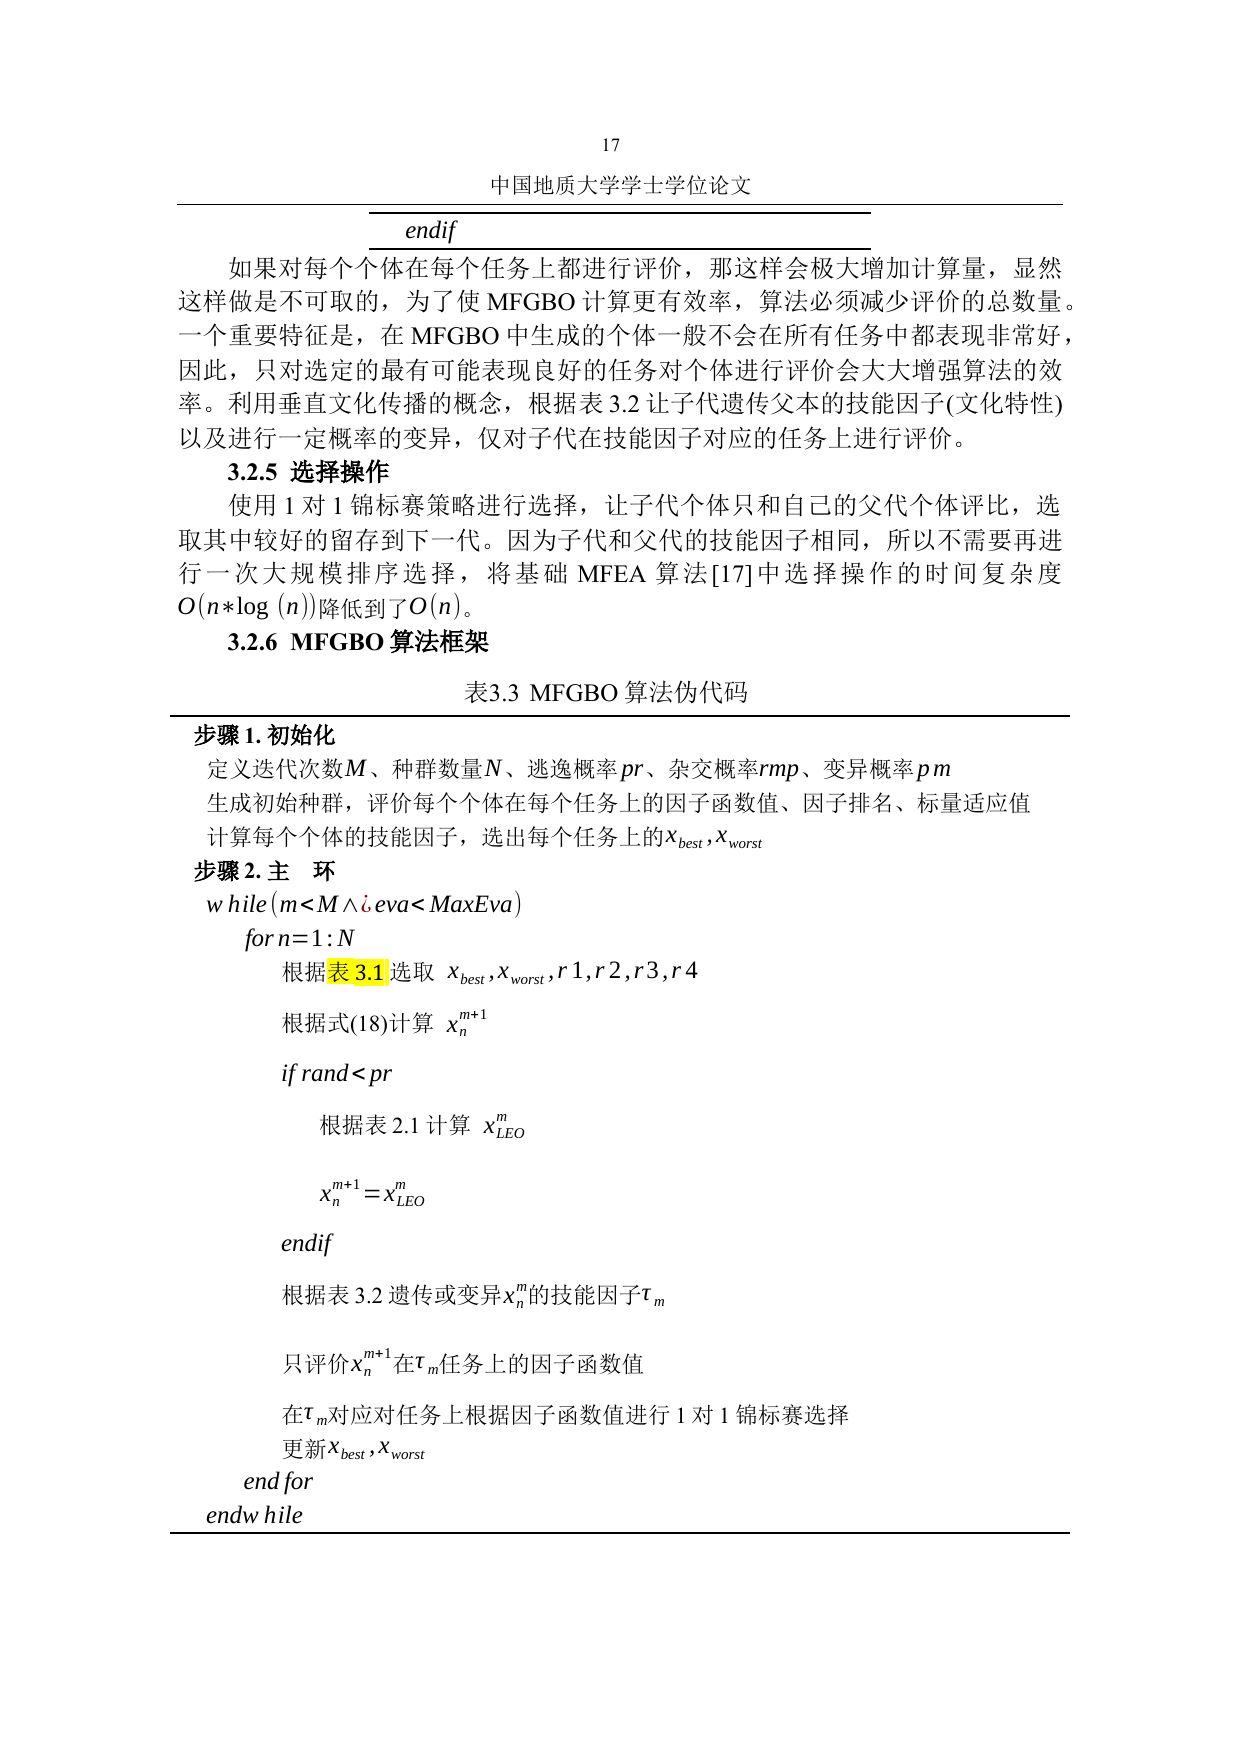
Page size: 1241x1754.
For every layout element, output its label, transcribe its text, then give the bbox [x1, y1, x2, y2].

table_header MFGBO算法伪代码 [170, 658, 1070, 715]
table_cell 随机变异技能因子 遗传父个体的技能因子 [369, 214, 871, 248]
subtitle MFGBO算法框架 [227, 623, 1063, 657]
text 使用1对1锦标赛策略进行选择，让子代个体只和自己的父代个体评比，选取其中较好的留存到下一代。因为子代和父代的技能因子相同，所以不需要再进行一次大规模排序选择，将基础MFEA算法[17]中选择操作的时间复杂度降低到了。 [177, 488, 1063, 623]
subtitle 选择操作 [227, 454, 1063, 488]
text 如果对每个个体在每个任务上都进行评价，那这样会极大增加计算量，显然这样做是不可取的，为了使MFGBO计算更有效率，算法必须减少评价的总数量。一个重要特征是，在MFGBO中生成的个体一般不会在所有任务中都表现非常好，因此，只对选定的最有可能表现良好的任务对个体进行评价会大大增强算法的效率。利用垂直文化传播的概念，根据表3.2让子代遗传父本的技能因子(文化特性)以及进行一定概率的变异，仅对子代在技能因子对应的任务上进行评价。 [177, 250, 1063, 454]
table_cell 步骤1. 初始化 定义迭代次数、种群数量、逃逸概率、杂交概率、变异概率 生成初始种群，评价每个个体在每个任务上的因子函数值、因子排名、标量适应值 计算每个个体的技能因子，选出每个任务上的 步骤2. 主循环 根据表3.1选取 根据式(18)计算 根据表2.1计算 根据表3.2遗传或变异的技能因子 只评价在任务上的因子函数值 在对应对任务上根据因子函数值进行1对1锦标赛选择 更新 [170, 717, 1070, 1532]
